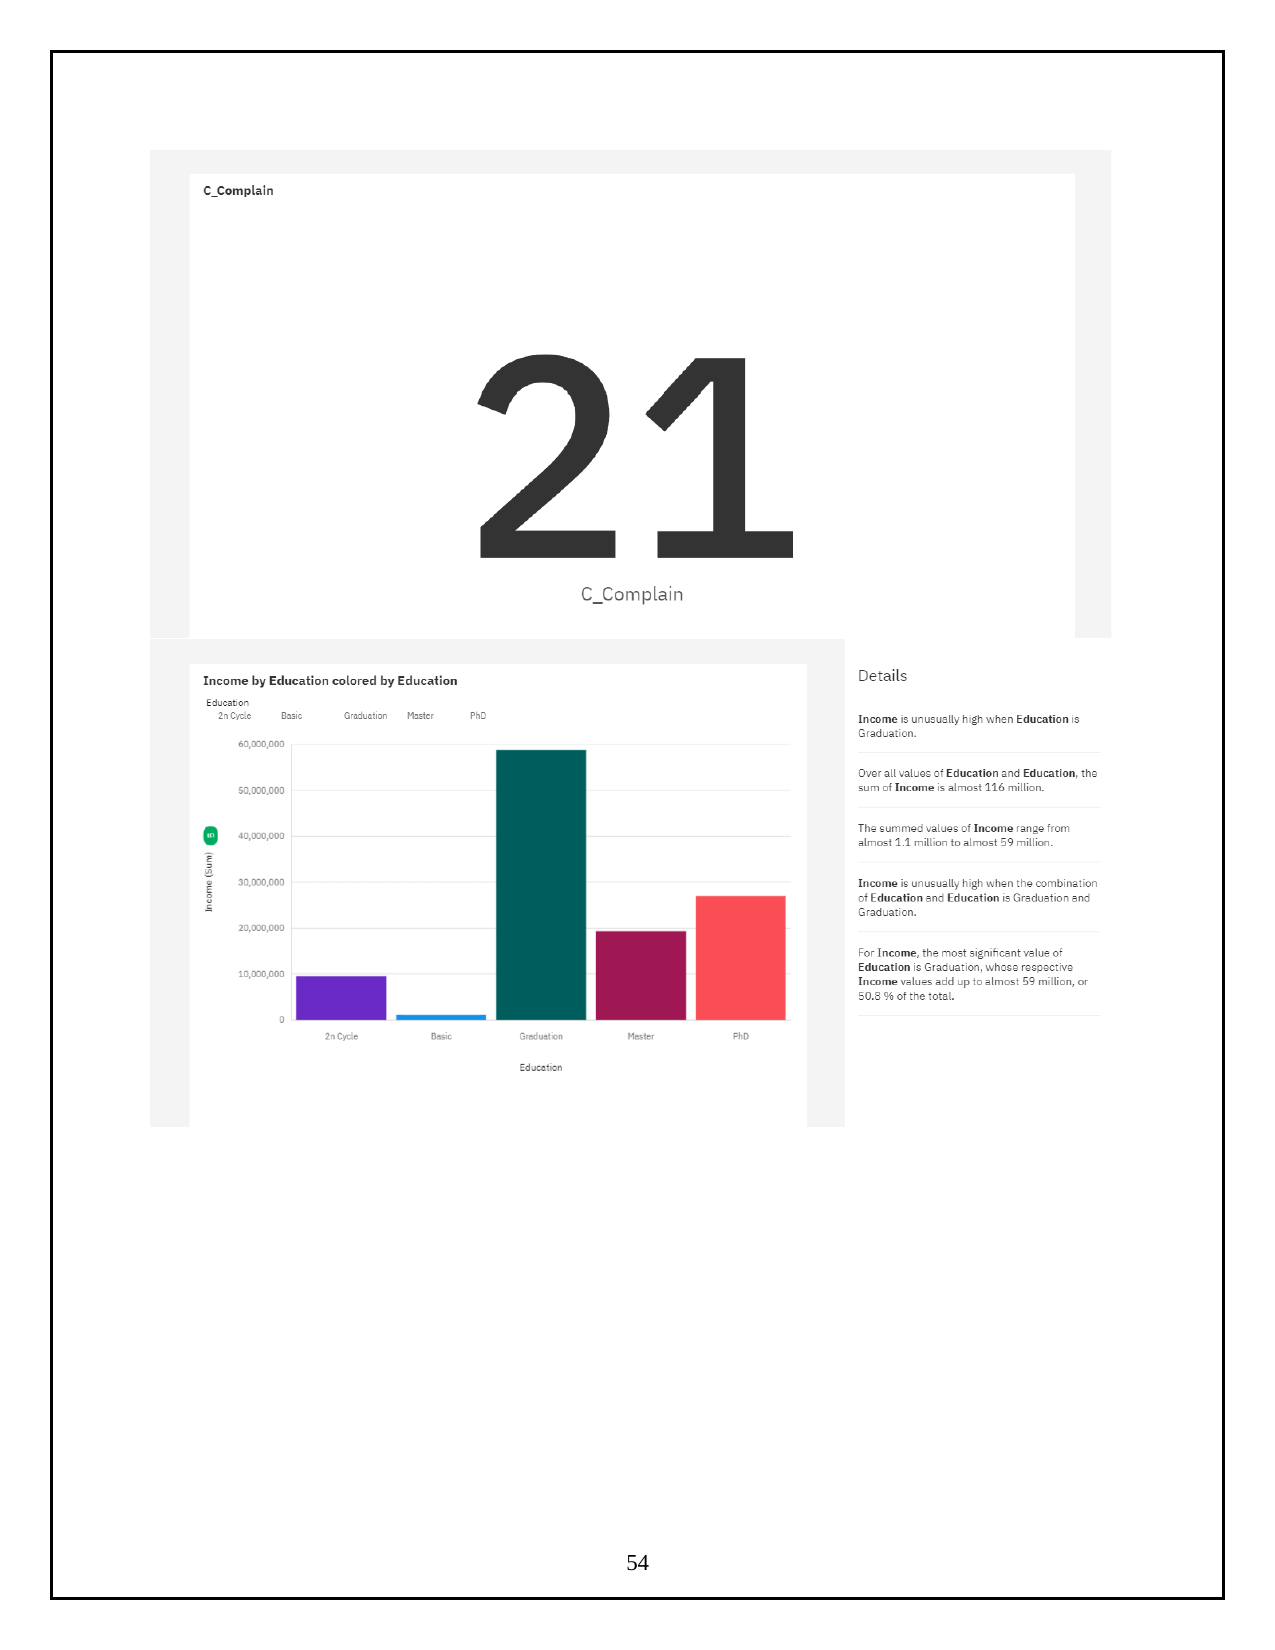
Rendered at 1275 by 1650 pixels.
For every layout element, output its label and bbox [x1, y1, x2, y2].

picture [150, 150, 1112, 1127]
